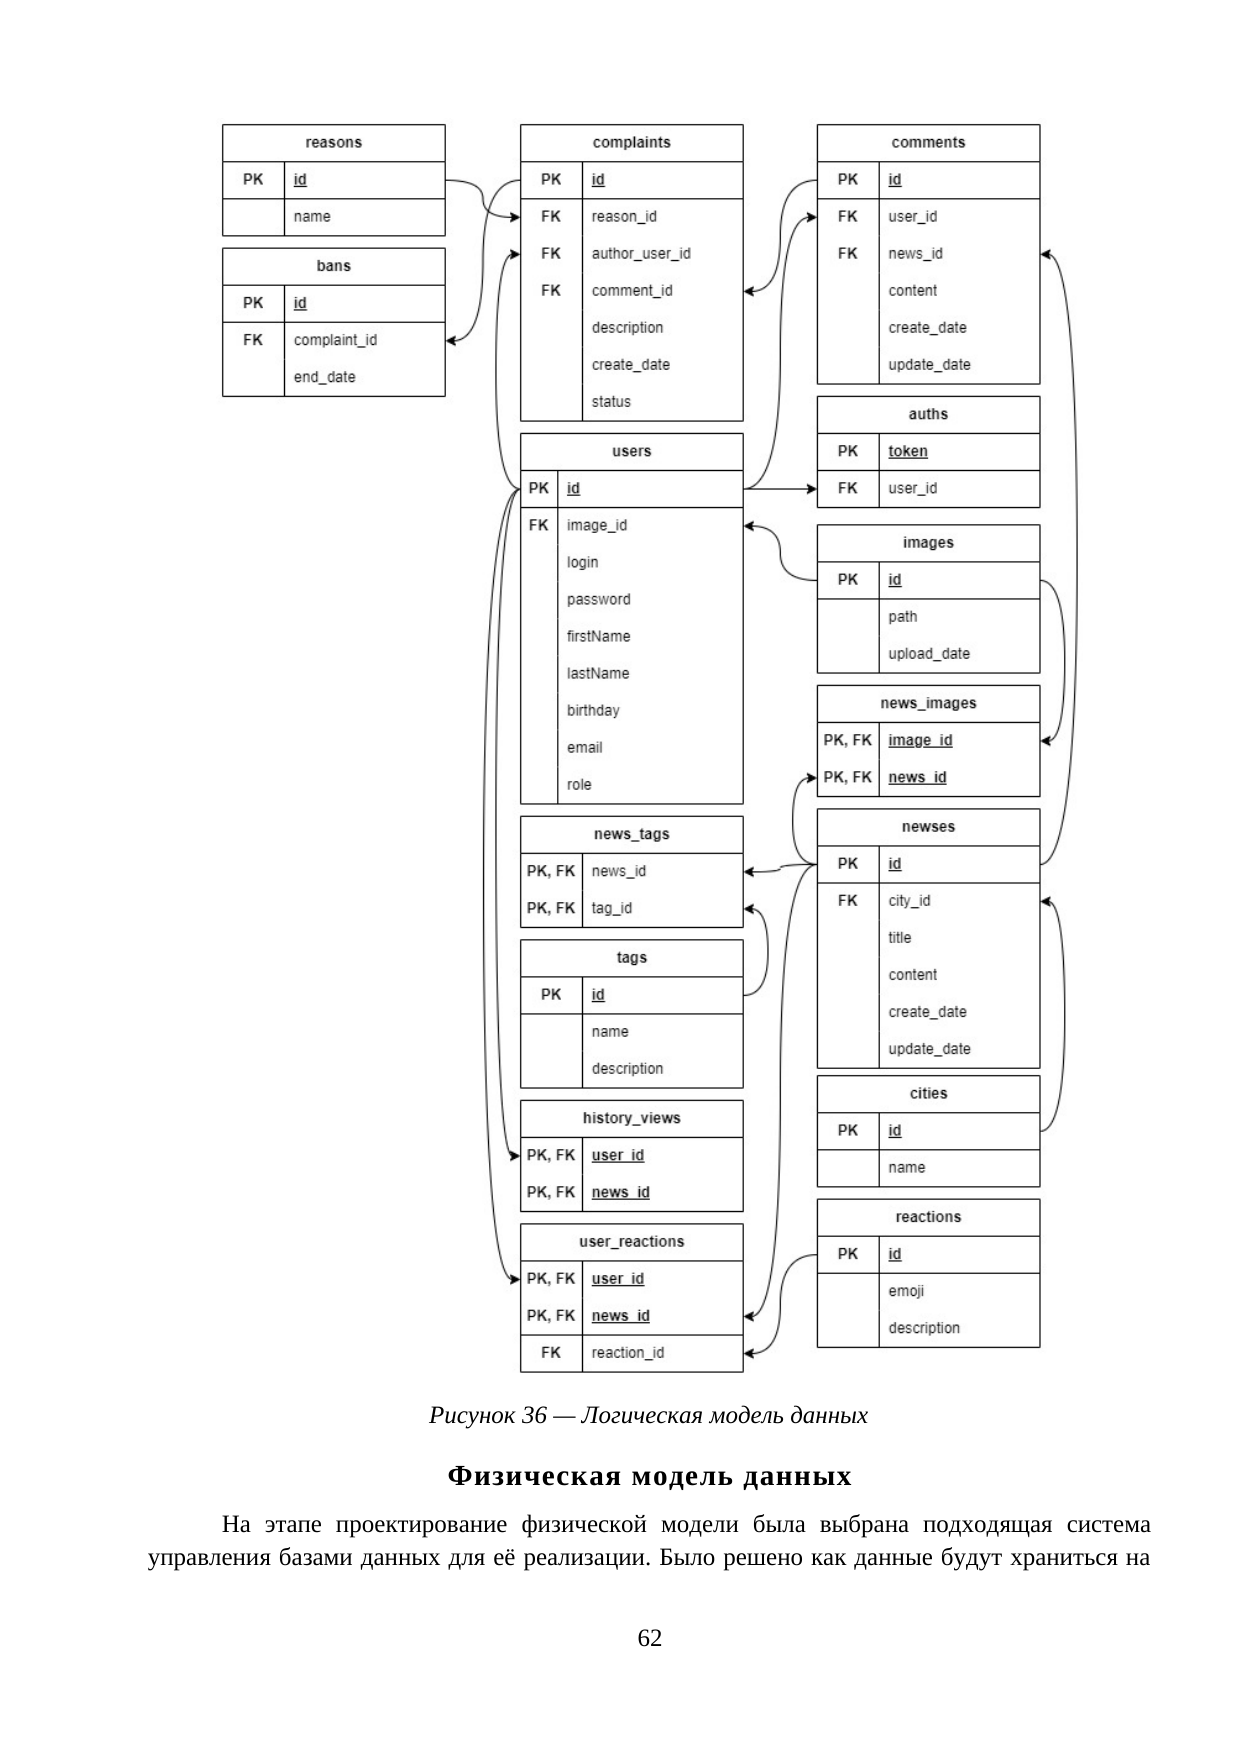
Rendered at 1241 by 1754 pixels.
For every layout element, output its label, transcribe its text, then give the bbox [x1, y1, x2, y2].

picture [216, 118, 1084, 1379]
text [148, 1509, 1152, 1571]
text Рисунок 36 — Логическая модель данных [148, 1400, 1152, 1429]
subtitle Физическая модель данных [148, 1458, 1152, 1492]
